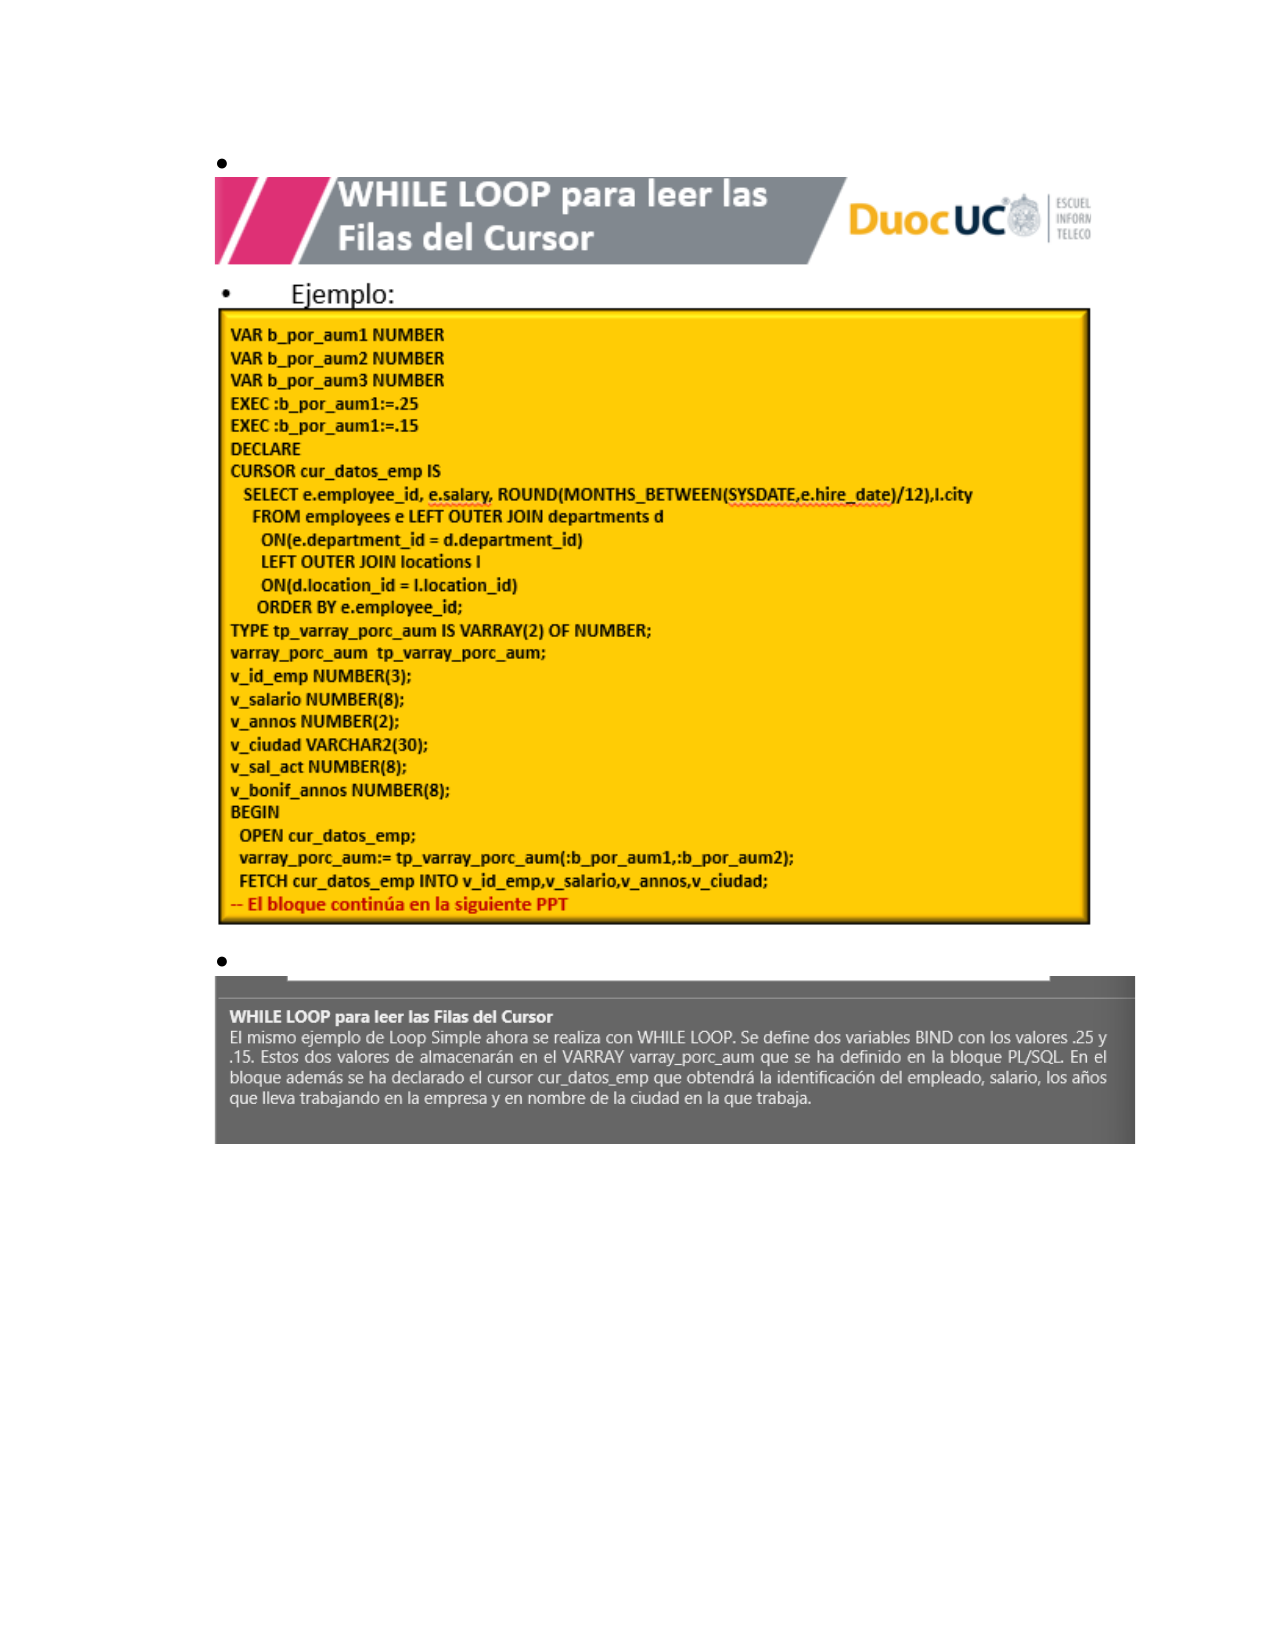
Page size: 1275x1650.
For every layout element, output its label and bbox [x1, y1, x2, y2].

picture [214, 976, 1136, 1144]
picture [214, 177, 1092, 928]
